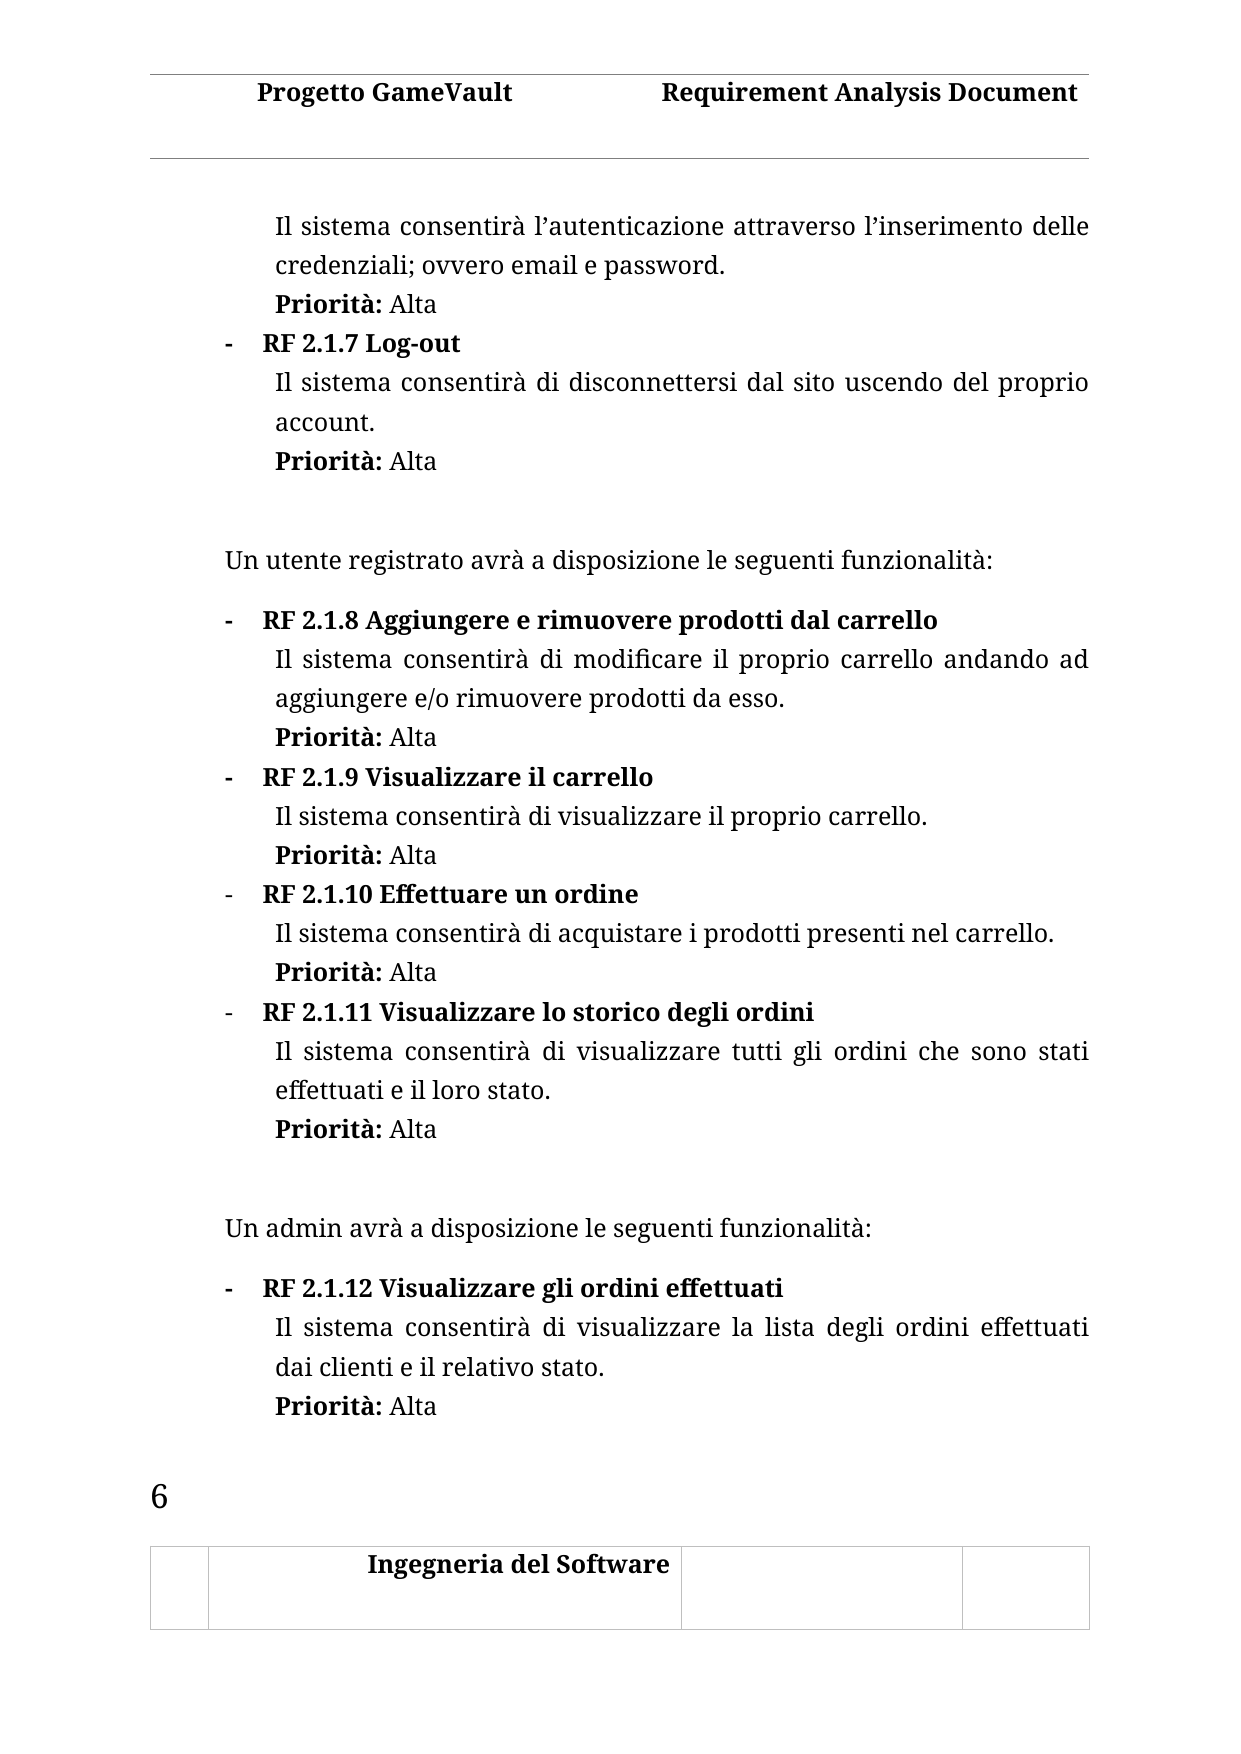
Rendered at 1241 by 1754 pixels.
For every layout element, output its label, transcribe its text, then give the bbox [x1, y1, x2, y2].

list Il sistema consentirà di modificare il proprio carrello andando ad aggiungere e/o rimuovere prodotti da esso. [275, 642, 1090, 715]
list Il sistema consentirà di visualizzare la lista degli ordini effettuati dai clienti e il relativo stato. [275, 1310, 1090, 1383]
list Il sistema consentirà l’autenticazione attraverso l’inserimento delle credenziali; ovvero email e password. [275, 208, 1090, 282]
list RF 2.1.9 Visualizzare il carrello [225, 759, 1090, 793]
list Priorità: Alta [275, 955, 1090, 989]
text Un utente registrato avrà a disposizione le seguenti funzionalità: [150, 543, 1090, 577]
list RF 2.1.12 Visualizzare gli ordini effettuati [225, 1271, 1090, 1305]
list Il sistema consentirà di disconnettersi dal sito uscendo del proprio account. [275, 365, 1090, 438]
list Priorità: Alta [275, 287, 1090, 321]
list Priorità: Alta [275, 443, 1090, 477]
list Priorità: Alta [275, 1112, 1090, 1146]
list Priorità: Alta [275, 720, 1090, 754]
text Un admin avrà a disposizione le seguenti funzionalità: [150, 1211, 1090, 1245]
list Il sistema consentirà di acquistare i prodotti presenti nel carrello. [275, 916, 1090, 950]
list Priorità: Alta [275, 838, 1090, 872]
list Il sistema consentirà di visualizzare tutti gli ordini che sono stati effettuati e il loro stato. [275, 1033, 1090, 1107]
list RF 2.1.7 Log-out [225, 326, 1090, 360]
list RF 2.1.8 Aggiungere e rimuovere prodotti dal carrello [225, 603, 1090, 637]
list RF 2.1.10 Effettuare un ordine [225, 877, 1090, 911]
list Priorità: Alta [275, 1388, 1090, 1422]
list Il sistema consentirà di visualizzare il proprio carrello. [275, 798, 1090, 832]
list RF 2.1.11 Visualizzare lo storico degli ordini [225, 994, 1090, 1028]
